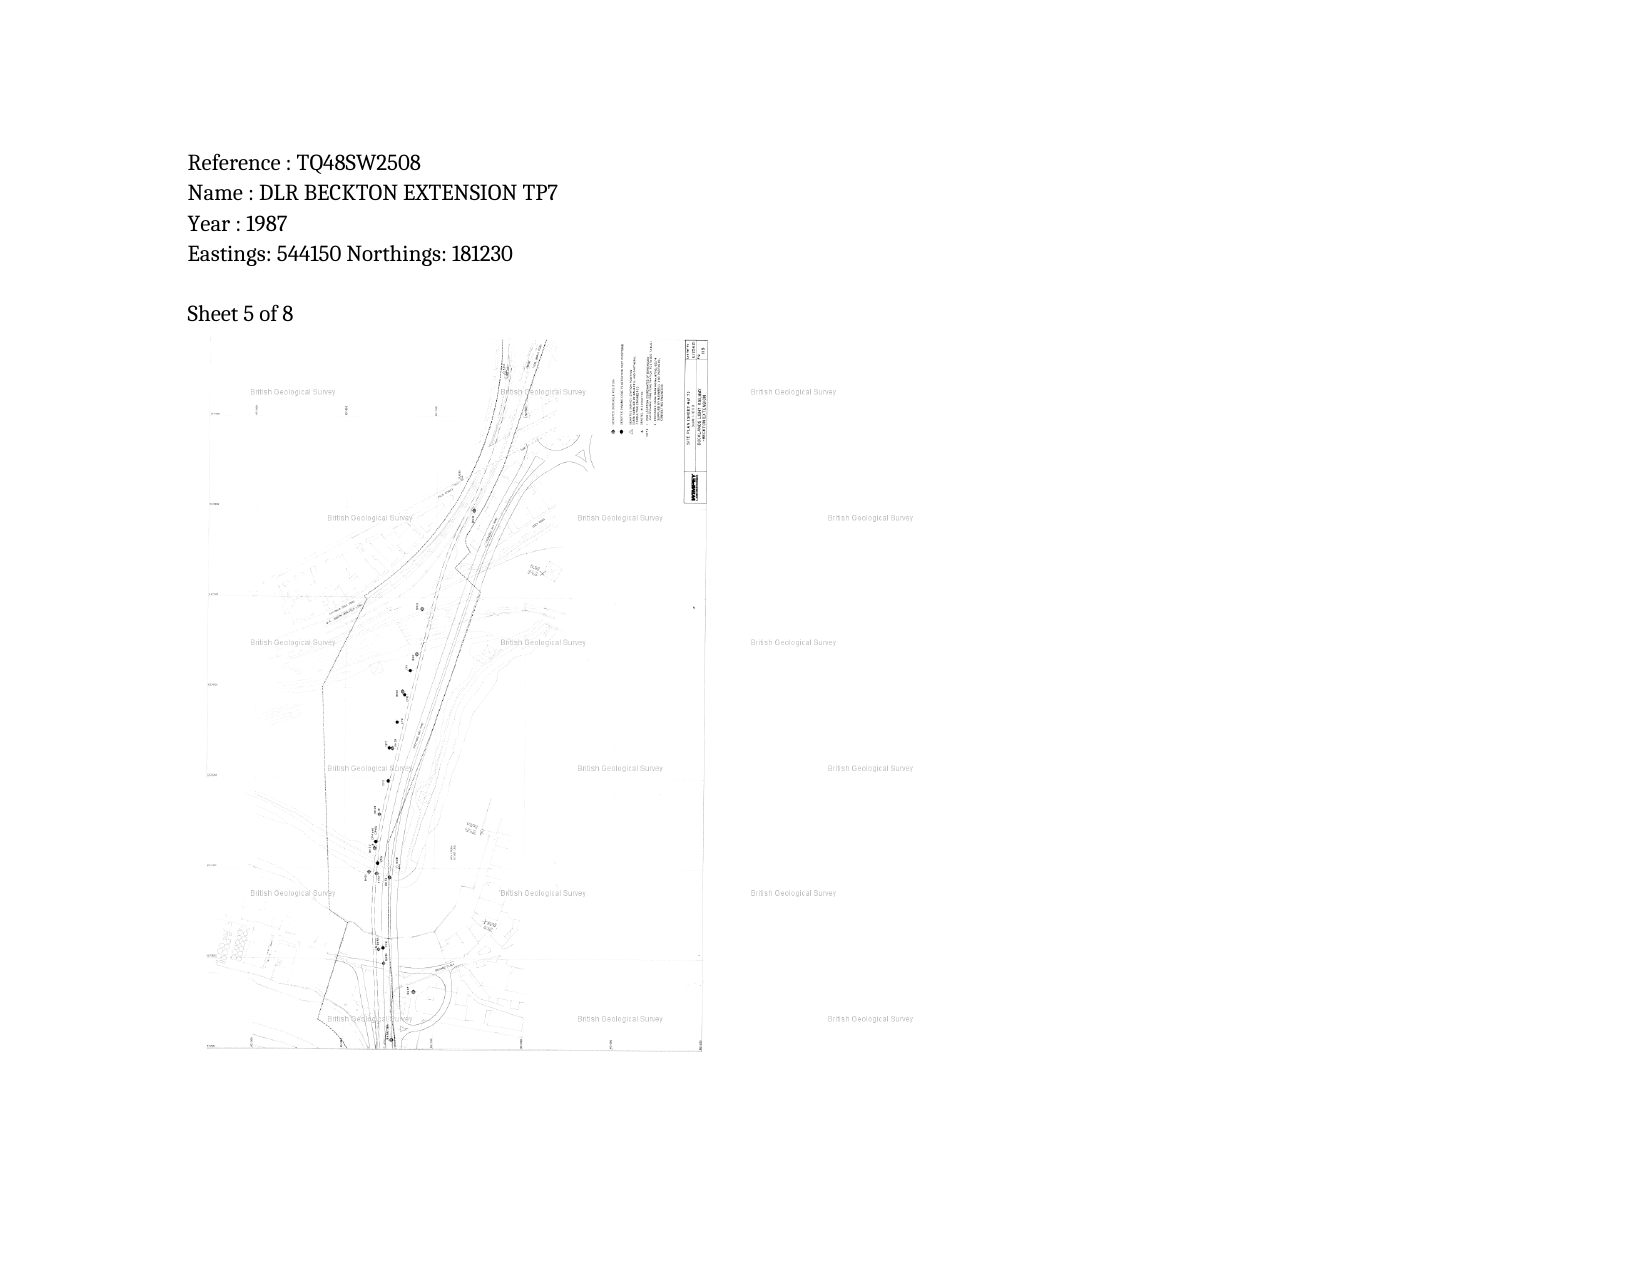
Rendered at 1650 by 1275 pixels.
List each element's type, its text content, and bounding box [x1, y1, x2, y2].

text Name : DLR BECKTON EXTENSION TP7 [187, 180, 1462, 207]
text Eastings: 544150 Northings: 181230 [187, 241, 1462, 297]
text Reference : TQ48SW2508 [187, 150, 1462, 176]
text Year : 1987 [187, 210, 1462, 237]
text Sheet 5 of 8 [187, 301, 1462, 327]
picture [206, 331, 957, 1052]
